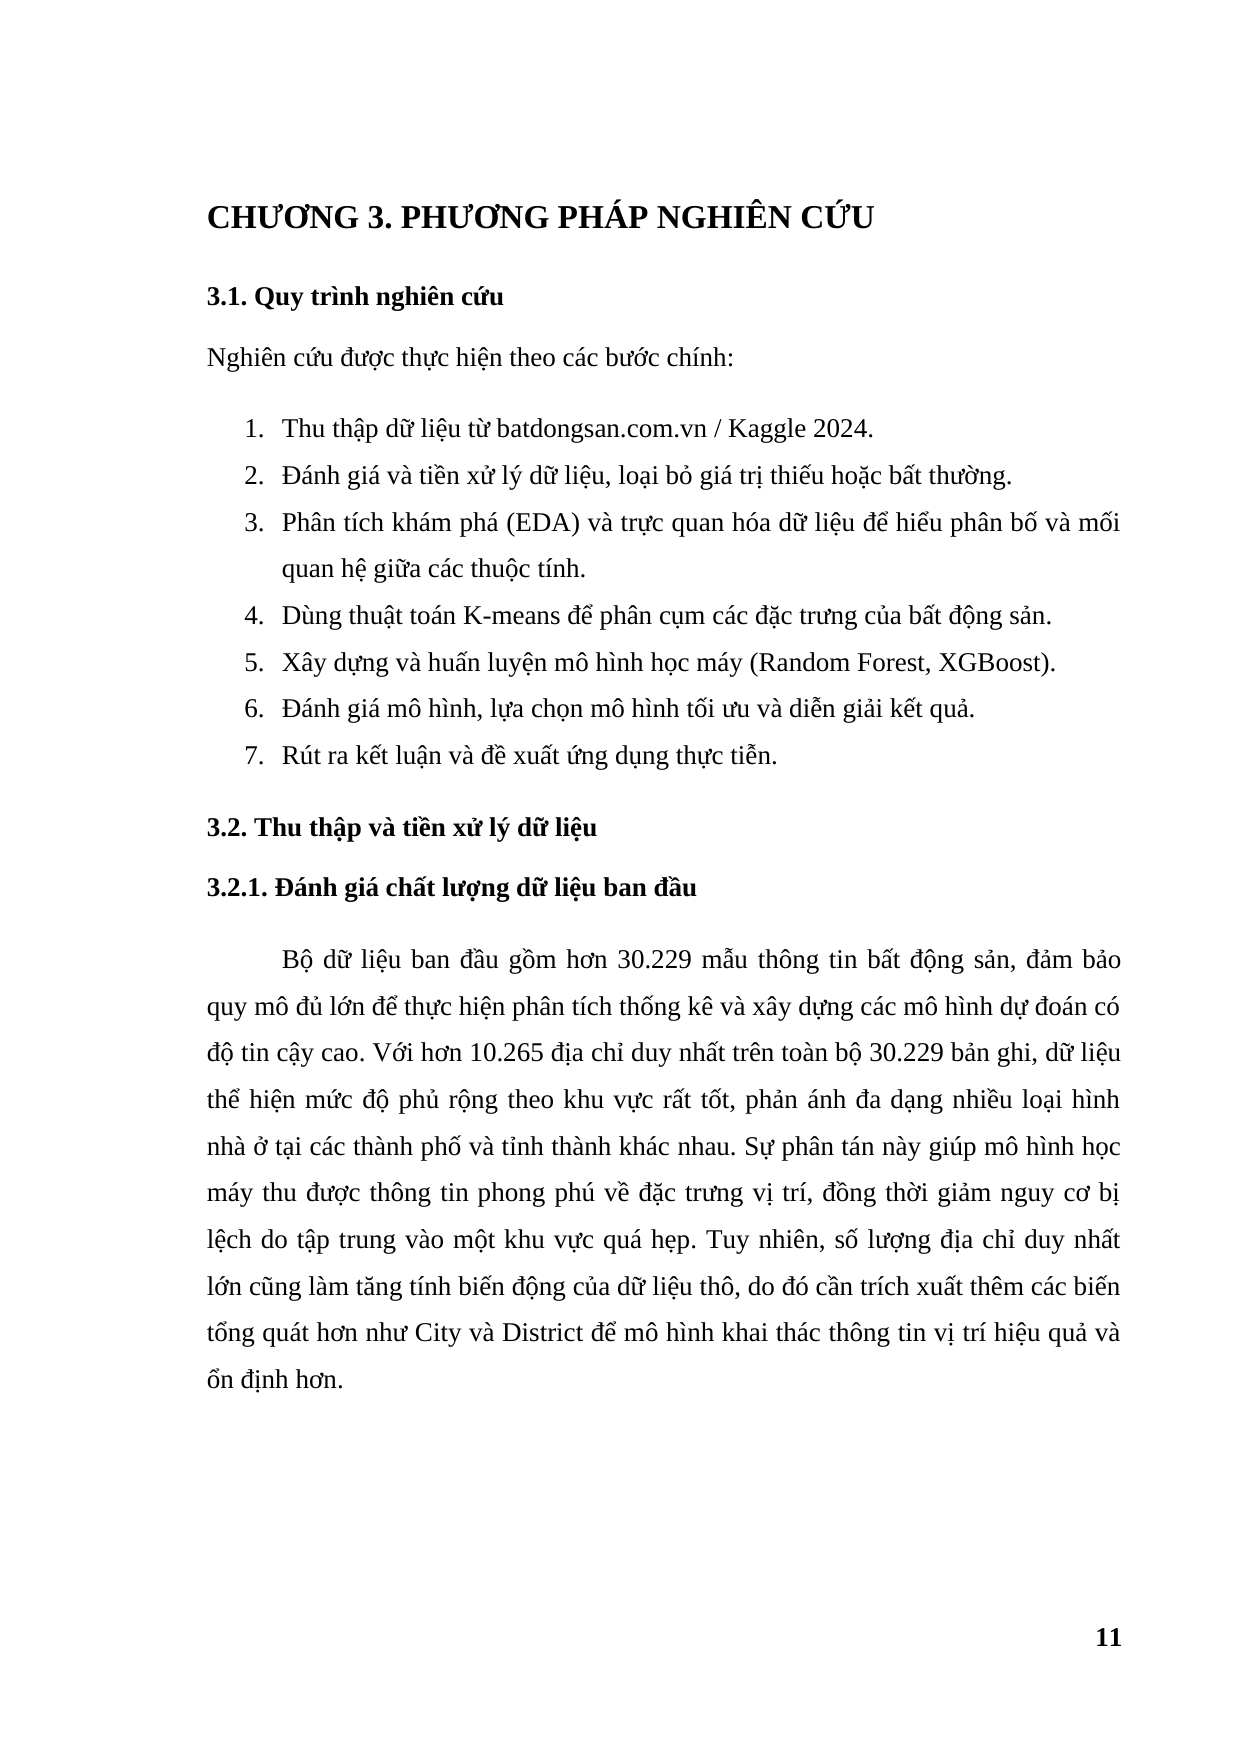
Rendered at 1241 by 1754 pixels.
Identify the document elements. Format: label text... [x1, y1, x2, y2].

subtitle 3.1. Quy trình nghiên cứu [207, 280, 1122, 311]
text Bộ dữ liệu ban đầu gồm hơn 30.229 mẫu thông tin bất động sản, đảm bảo quy mô đủ lớn để thực hiện phân tích thống kê và xây dựng các mô hình dự đoán có độ tin cậy cao. Với hơn 10.265 địa chỉ duy nhất trên toàn bộ 30.229 bản ghi, dữ liệu thể hiện mức độ phủ rộng theo khu vực rất tốt, phản ánh đa dạng nhiều loại hình nhà ở tại các thành phố và tỉnh thành khác nhau. Sự phân tán này giúp mô hình học máy thu được thông tin phong phú về đặc trưng vị trí, đồng thời giảm nguy cơ bị lệch do tập trung vào một khu vực quá hẹp. Tuy nhiên, số lượng địa chỉ duy nhất lớn cũng làm tăng tính biến động của dữ liệu thô, do đó cần trích xuất thêm các biến tổng quát hơn như City và District để mô hình khai thác thông tin vị trí hiệu quả và ổn định hơn. [207, 943, 1122, 1394]
list Đánh giá mô hình, lựa chọn mô hình tối ưu và diễn giải kết quả. [244, 692, 1122, 724]
text Nghiên cứu được thực hiện theo các bước chính: [207, 341, 1122, 372]
list Xây dựng và huấn luyện mô hình học máy (Random Forest, XGBoost). [244, 646, 1122, 677]
list Đánh giá và tiền xử lý dữ liệu, loại bỏ giá trị thiếu hoặc bất thường. [244, 459, 1122, 490]
list Thu thập dữ liệu từ batdongsan.com.vn / Kaggle 2024. [244, 412, 1122, 444]
list Dùng thuật toán K-means để phân cụm các đặc trưng của bất động sản. [244, 599, 1122, 630]
subtitle CHƯƠNG 3. PHƯƠNG PHÁP NGHIÊN CỨU [207, 198, 1122, 236]
subtitle 3.2. Thu thập và tiền xử lý dữ liệu [207, 811, 1122, 842]
list Rút ra kết luận và đề xuất ứng dụng thực tiễn. [244, 739, 1122, 770]
subtitle 3.2.1. Đánh giá chất lượng dữ liệu ban đầu [207, 872, 1122, 903]
list Phân tích khám phá (EDA) và trực quan hóa dữ liệu để hiểu phân bố và mối quan hệ giữa các thuộc tính. [244, 506, 1122, 584]
